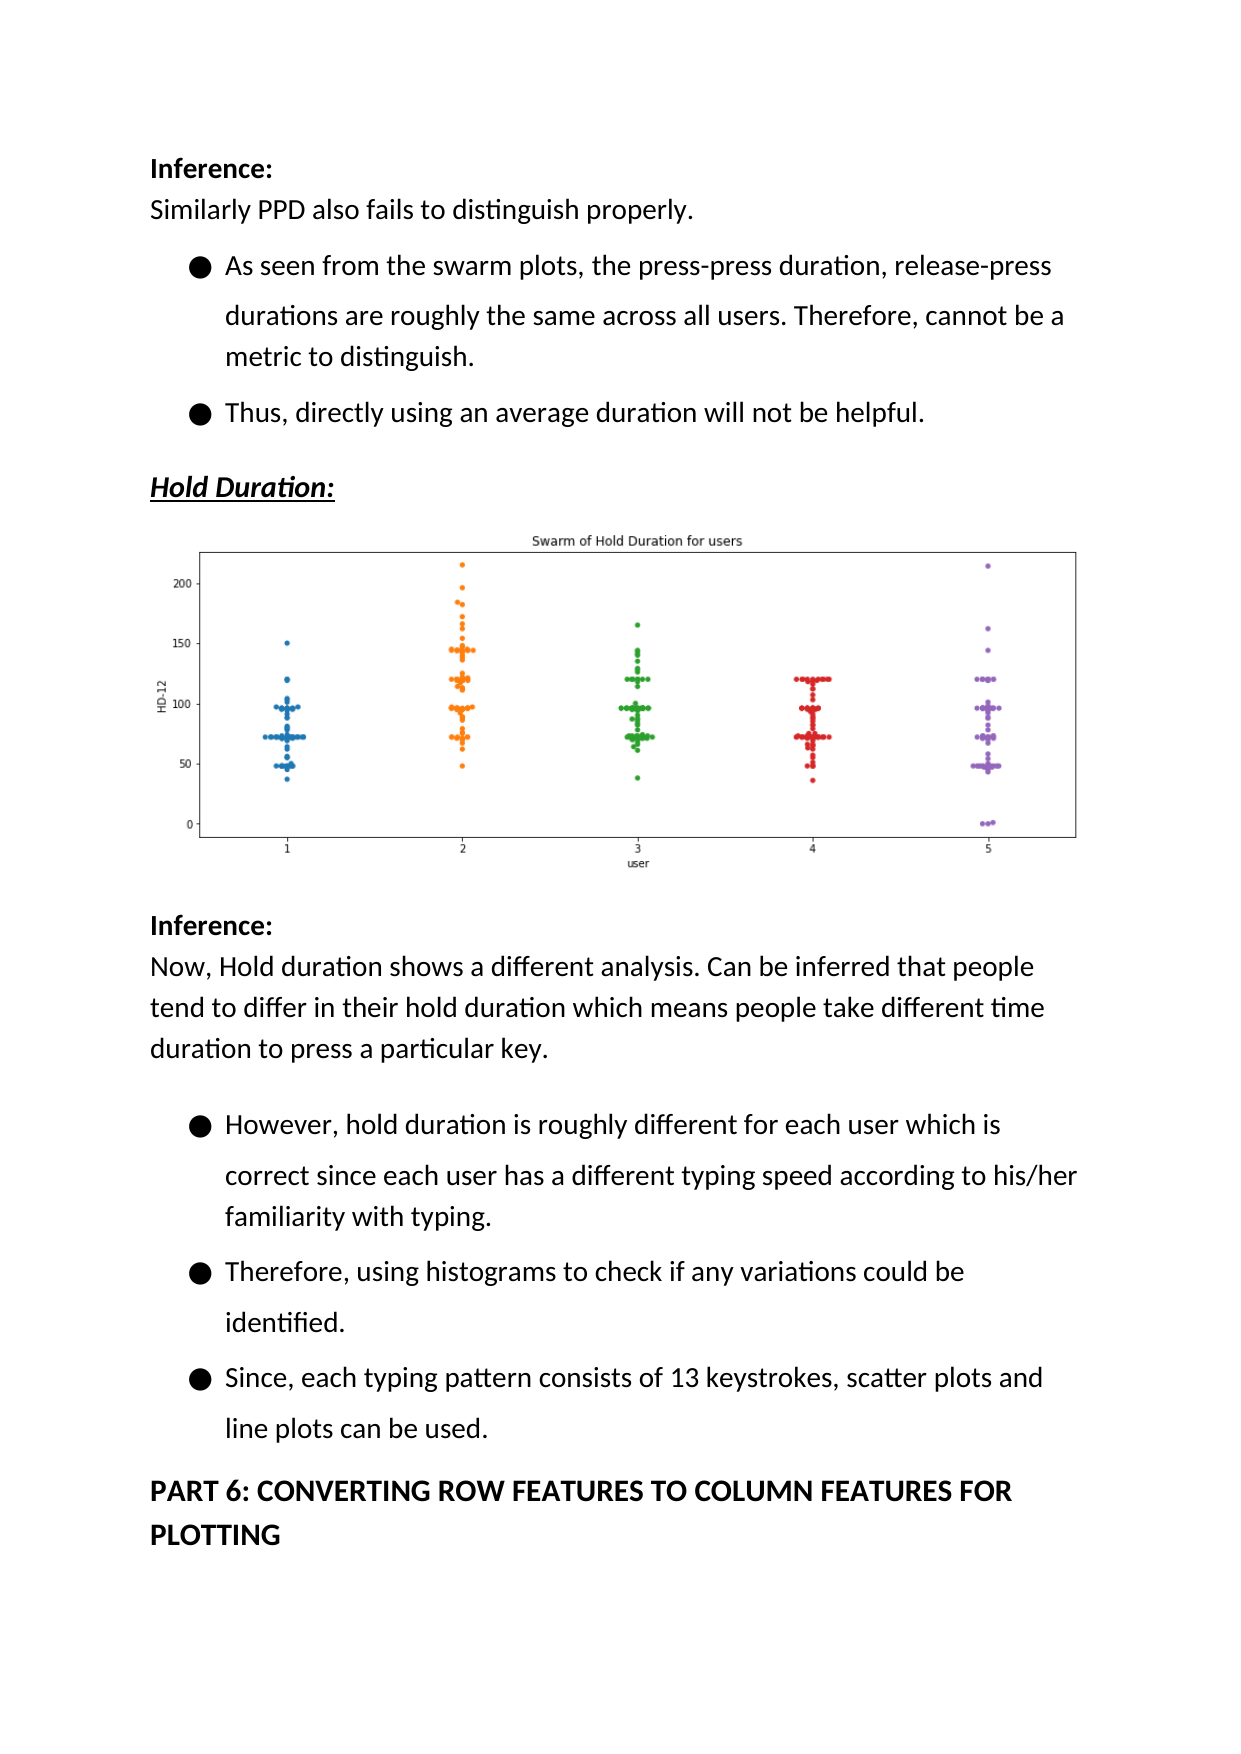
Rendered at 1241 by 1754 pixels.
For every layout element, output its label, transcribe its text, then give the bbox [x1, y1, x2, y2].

text Inference: Similarly PPD also fails to distinguish properly. [150, 150, 1090, 227]
text PART 6: CONVERTING ROW FEATURES TO COLUMN FEATURES FOR PLOTTING [150, 1472, 1090, 1553]
list Thus, directly using an average duration will not be helpful. [187, 379, 1090, 439]
text Inference: Now, Hold duration shows a different analysis. Can be inferred that people tend to differ in their hold duration which means people take different time duration to press a particular key. [150, 907, 1090, 1066]
text Hold Duration: [150, 468, 1090, 505]
list Since, each typing pattern consists of 13 keystrokes, scatter plots and line plots can be used. [187, 1345, 1090, 1445]
list Therefore, using histograms to check if any variations could be identified. [187, 1239, 1090, 1339]
picture [150, 531, 1091, 882]
list However, hold duration is roughly different for each user which is correct since each user has a different typing speed according to his/her familiarity with typing. [187, 1092, 1090, 1233]
list As seen from the swarm plots, the press-press duration, release-press durations are roughly the same across all users. Therefore, cannot be a metric to distinguish. [187, 232, 1090, 373]
